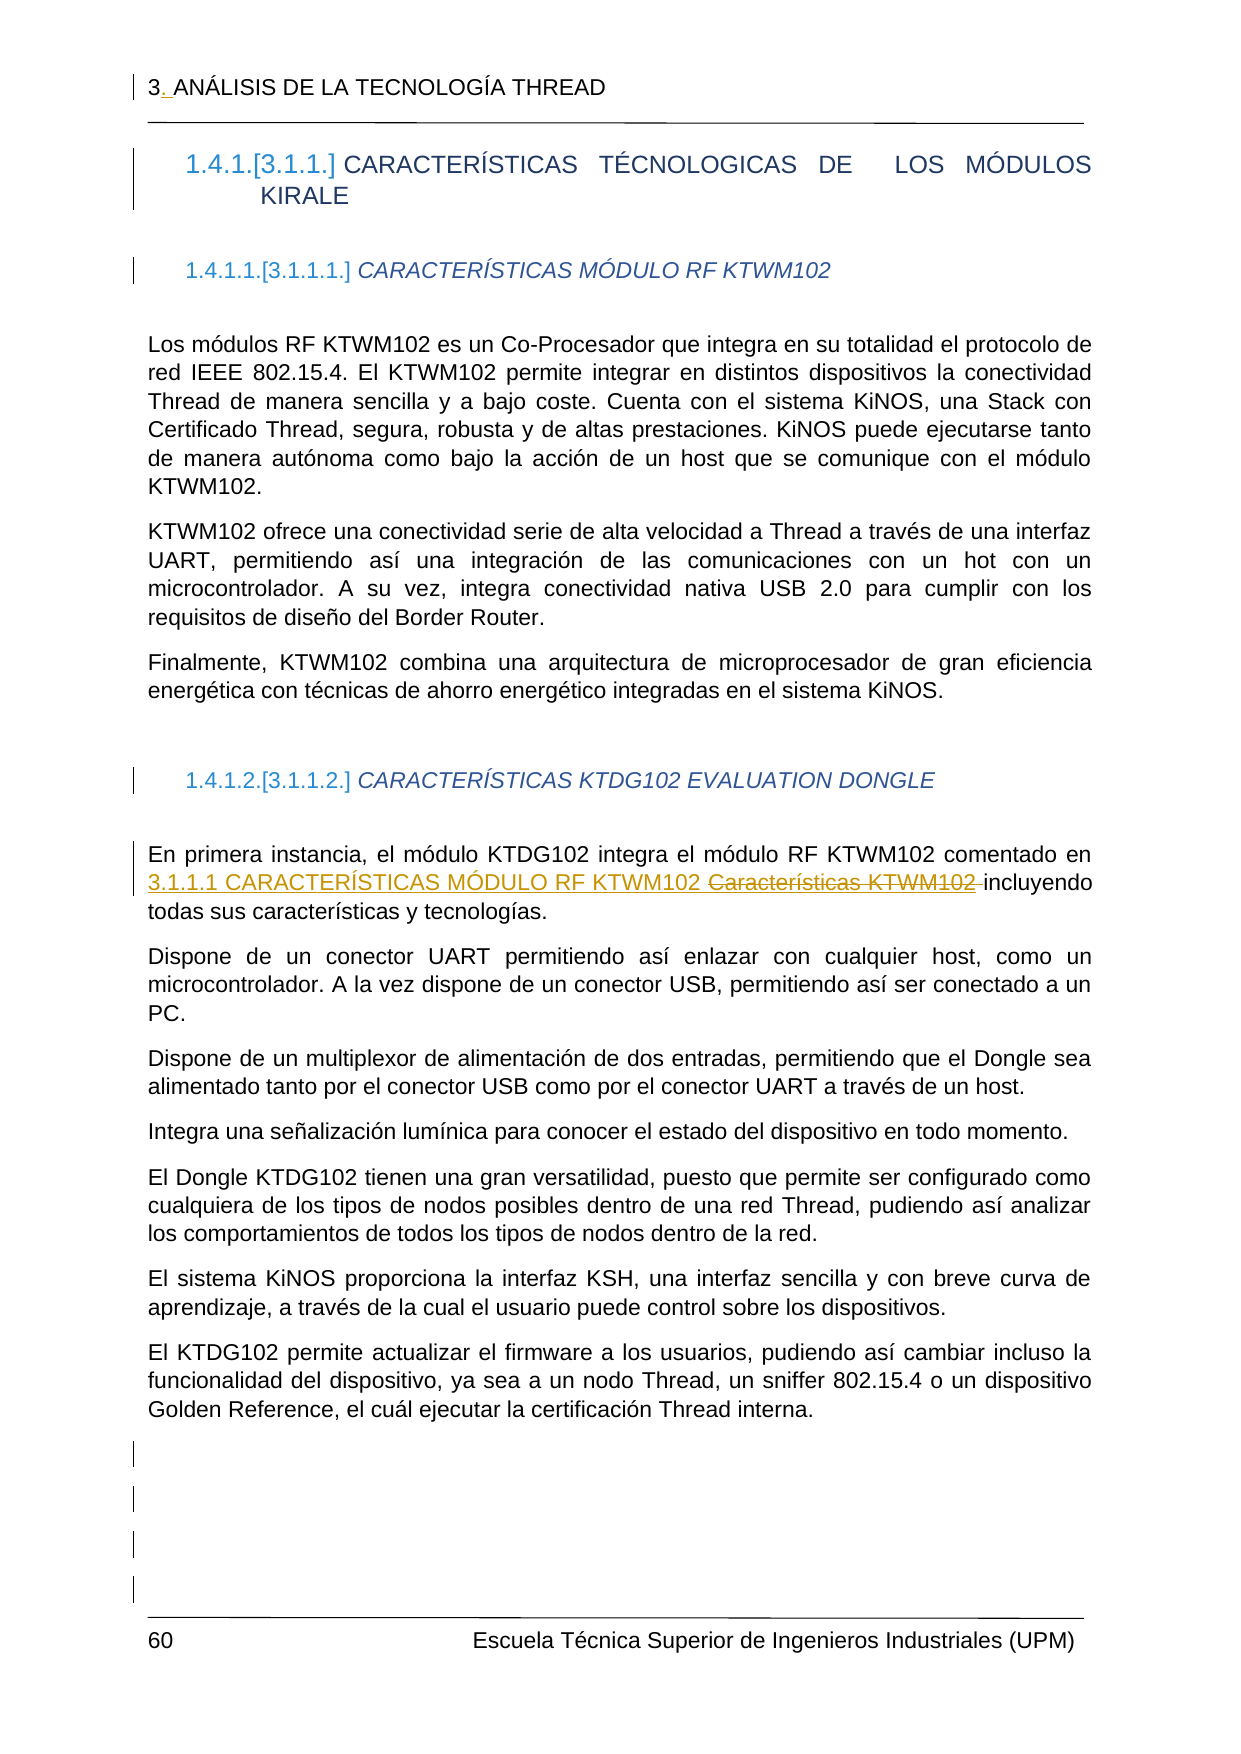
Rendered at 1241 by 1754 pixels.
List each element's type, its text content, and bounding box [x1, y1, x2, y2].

text Dispone de un conector UART permitiendo así enlazar con cualquier host, como un microcontrolador. A la vez dispone de un conector USB, permitiendo así ser conectado a un PC. [148, 943, 1092, 1026]
text Los módulos RF KTWM102 es un Co-Procesador que integra en su totalidad el protocolo de red IEEE 802.15.4. El KTWM102 permite integrar en distintos dispositivos la conectividad Thread de manera sencilla y a bajo coste. Cuenta con el sistema KiNOS, una Stack con Certificado Thread, segura, robusta y de altas prestaciones. KiNOS puede ejecutarse tanto de manera autónoma como bajo la acción de un host que se comunique con el módulo KTWM102. [148, 331, 1092, 499]
text Integra una señalización lumínica para conocer el estado del dispositivo en todo momento. [148, 1118, 1092, 1145]
text En primera instancia, el módulo KTDG102 integra el módulo RF KTWM102 comentado en incluyendo todas sus características y tecnologías. [148, 841, 1092, 924]
subtitle CARACTERÍSTICAS KTDG102 EVALUATION DONGLE [185, 767, 1092, 794]
text Dispone de un multiplexor de alimentación de dos entradas, permitiendo que el Dongle sea alimentado tanto por el conector USB como por el conector UART a través de un host. [148, 1045, 1092, 1099]
subtitle CARACTERÍSTICAS TÉCNOLOGICAS DE LOS MÓDULOS KIRALE [185, 148, 1092, 210]
text KTWM102 ofrece una conectividad serie de alta velocidad a Thread a través de una interfaz UART, permitiendo así una integración de las comunicaciones con un hot con un microcontrolador. A su vez, integra conectividad nativa USB 2.0 para cumplir con los requisitos de diseño del Border Router. [148, 518, 1092, 630]
text El sistema KiNOS proporciona la interfaz KSH, una interfaz sencilla y con breve curva de aprendizaje, a través de la cual el usuario puede control sobre los dispositivos. [148, 1265, 1092, 1320]
text El Dongle KTDG102 tienen una gran versatilidad, puesto que permite ser configurado como cualquiera de los tipos de nodos posibles dentro de una red Thread, pudiendo así analizar los comportamientos de todos los tipos de nodos dentro de la red. [148, 1163, 1092, 1247]
subtitle CARACTERÍSTICAS MÓDULO RF KTWM102 [185, 257, 1092, 284]
text El KTDG102 permite actualizar el firmware a los usuarios, pudiendo así cambiar incluso la funcionalidad del dispositivo, ya sea a un nodo Thread, un sniffer 802.15.4 o un dispositivo Golden Reference, el cuál ejecutar la certificación Thread interna. [148, 1339, 1092, 1422]
text Finalmente, KTWM102 combina una arquitectura de microprocesador de gran eficiencia energética con técnicas de ahorro energético integradas en el sistema KiNOS. [148, 649, 1092, 703]
